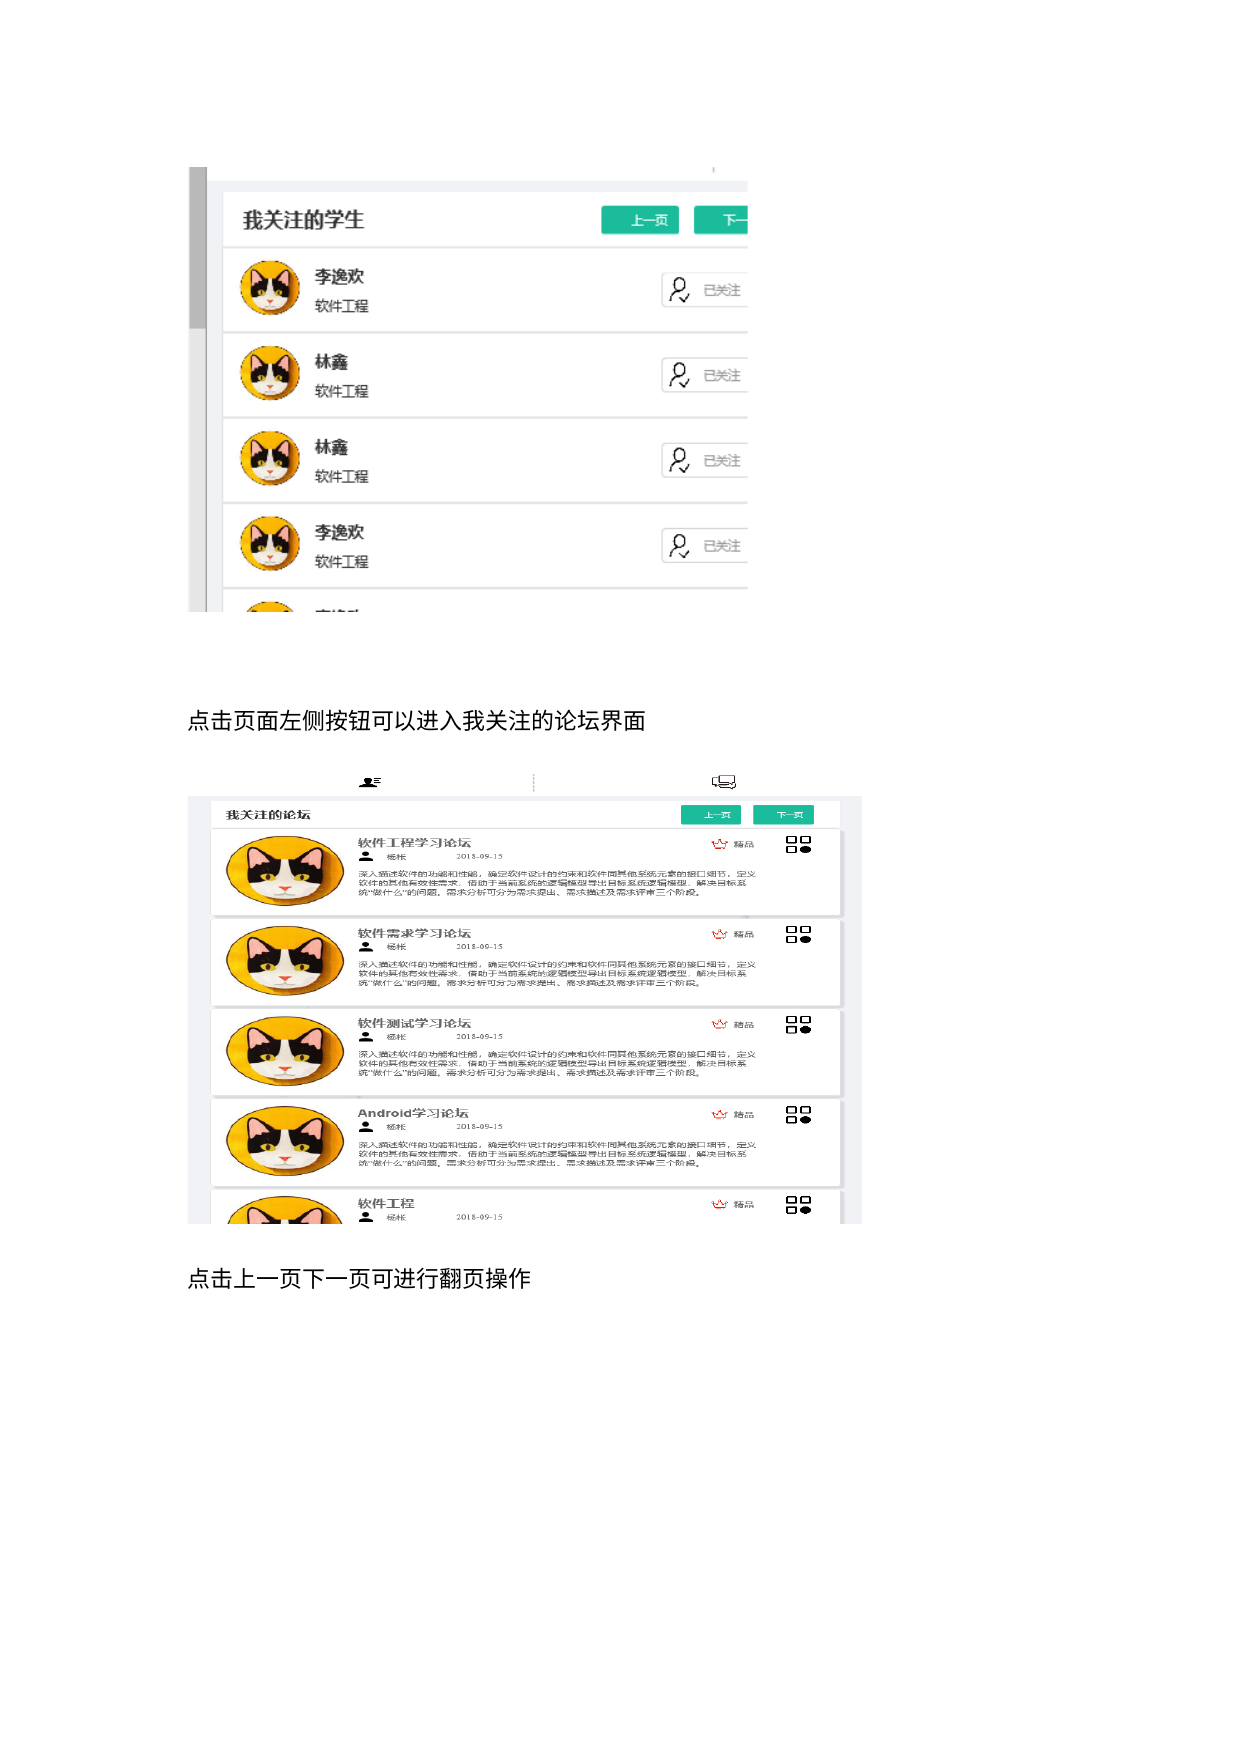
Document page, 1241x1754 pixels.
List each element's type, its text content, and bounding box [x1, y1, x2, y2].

picture [187, 774, 862, 1224]
text 点击页面左侧按钮可以进入我关注的论坛界面 [187, 687, 1053, 752]
picture [187, 167, 748, 612]
text 点击上一页下一页可进行翻页操作 [187, 1245, 1053, 1310]
